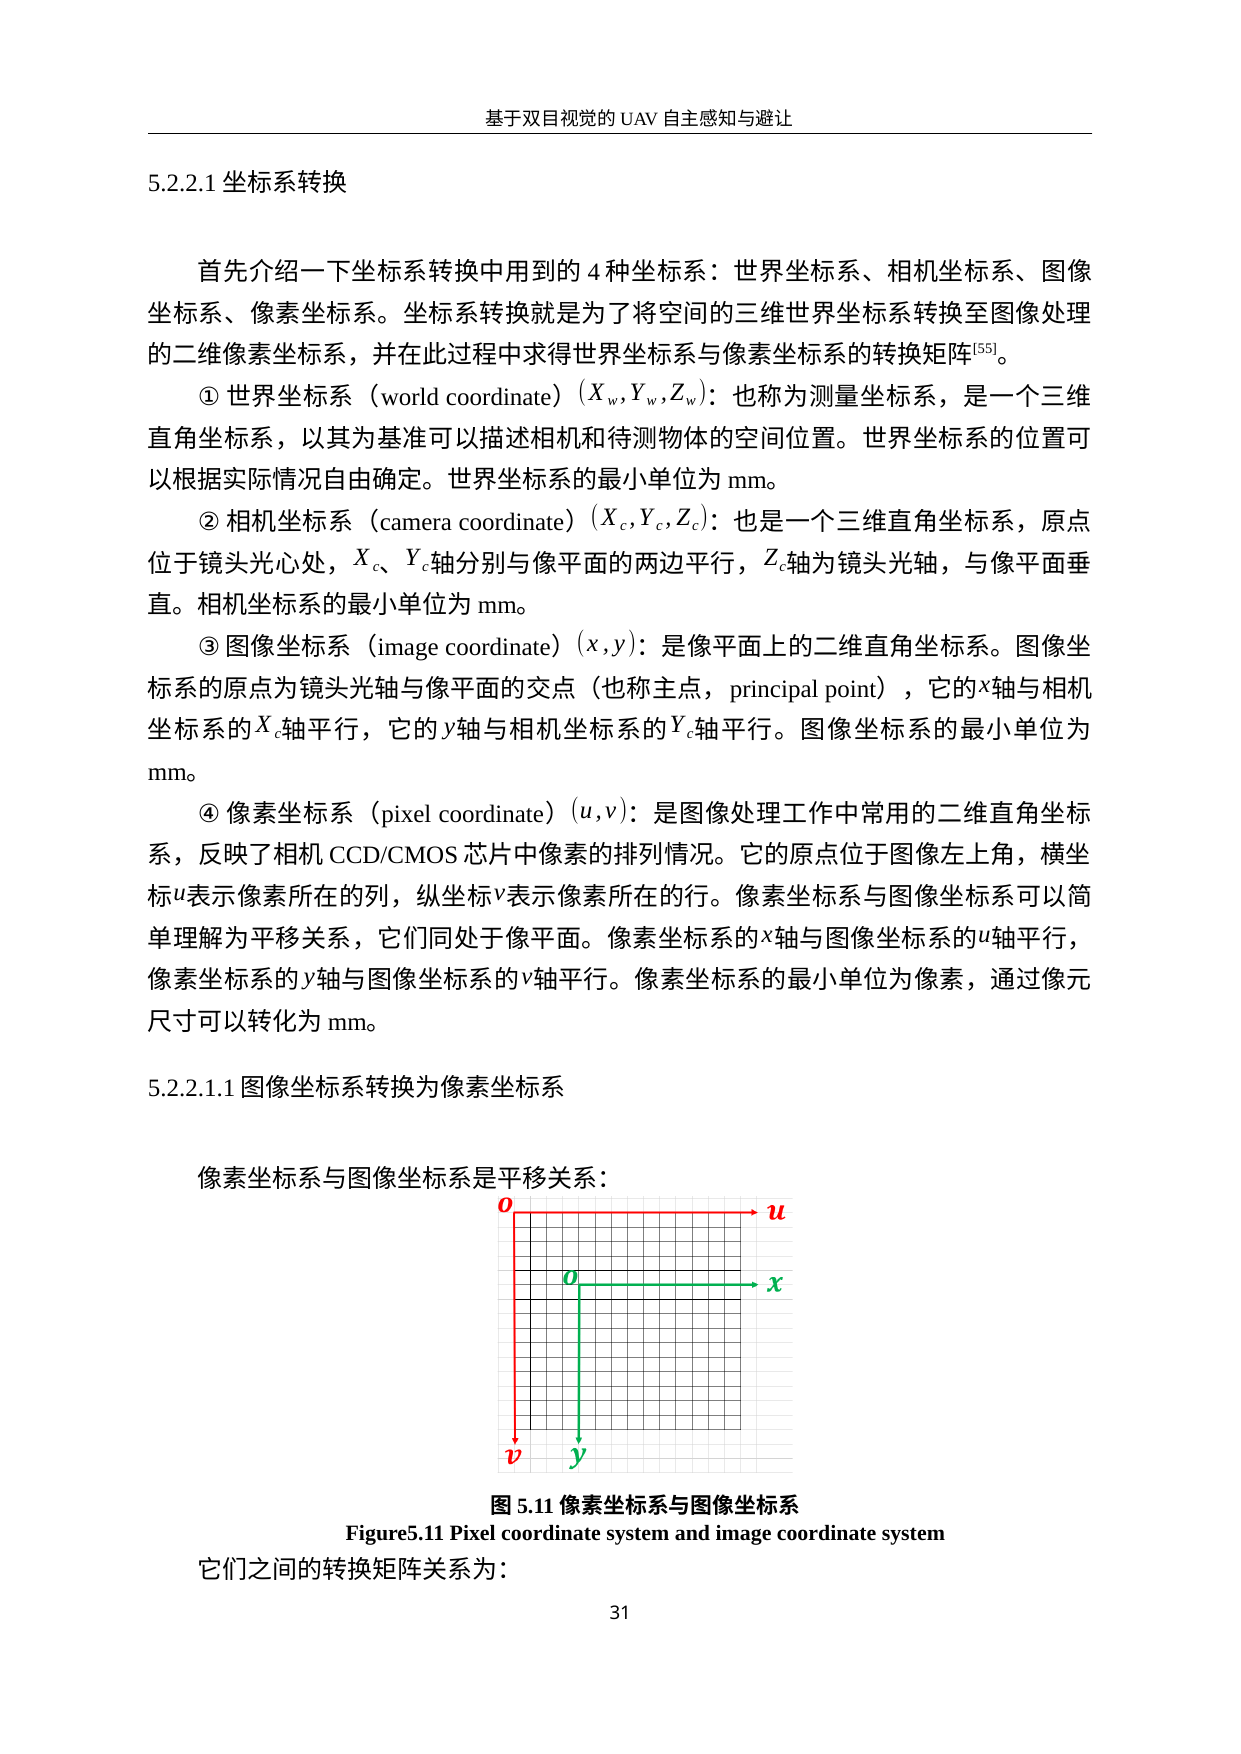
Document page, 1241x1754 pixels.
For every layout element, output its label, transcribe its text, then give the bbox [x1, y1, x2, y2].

list ②相机坐标系（camera coordinate）：也是一个三维直角坐标系，原点位于镜头光心处，、轴分别与像平面的两边平行，轴为镜头光轴，与像平面垂直。相机坐标系的最小单位为mm。 [148, 497, 1092, 622]
list ④像素坐标系（pixel coordinate）：是图像处理工作中常用的二维直角坐标系，反映了相机CCD/CMOS芯片中像素的排列情况。它的原点位于图像左上角，横坐标表示像素所在的列，纵坐标表示像素所在的行。像素坐标系与图像坐标系可以简单理解为平移关系，它们同处于像平面。像素坐标系的轴与图像坐标系的轴平行，像素坐标系的轴与图像坐标系的轴平行。像素坐标系的最小单位为像素，通过像元尺寸可以转化为mm。 [148, 789, 1092, 1039]
subtitle 5.2.2.1.1图像坐标系转换为像素坐标系 [148, 1068, 1092, 1104]
text 图5.11 像素坐标系与图像坐标系 [148, 1488, 1092, 1519]
list 它们之间的转换矩阵关系为： [148, 1545, 1092, 1586]
list ①世界坐标系（world coordinate）：也称为测量坐标系，是一个三维直角坐标系，以其为基准可以描述相机和待测物体的空间位置。世界坐标系的位置可以根据实际情况自由确定。世界坐标系的最小单位为mm。 [148, 372, 1092, 497]
list ③图像坐标系（image coordinate）：是像平面上的二维直角坐标系。图像坐标系的原点为镜头光轴与像平面的交点（也称主点，principal point），它的轴与相机坐标系的轴平行，它的轴与相机坐标系的轴平行。图像坐标系的最小单位为mm。 [148, 622, 1092, 789]
list 首先介绍一下坐标系转换中用到的4种坐标系：世界坐标系、相机坐标系、图像坐标系、像素坐标系。坐标系转换就是为了将空间的三维世界坐标系转换至图像处理的二维像素坐标系，并在此过程中求得世界坐标系与像素坐标系的转换矩阵[55]。 [148, 247, 1092, 372]
list 像素坐标系与图像坐标系是平移关系： [148, 1154, 1092, 1196]
subtitle 5.2.2.1 坐标系转换 [148, 162, 1092, 199]
text Figure5.11 Pixel coordinate system and image coordinate system [148, 1519, 1092, 1545]
picture [497, 1196, 793, 1473]
